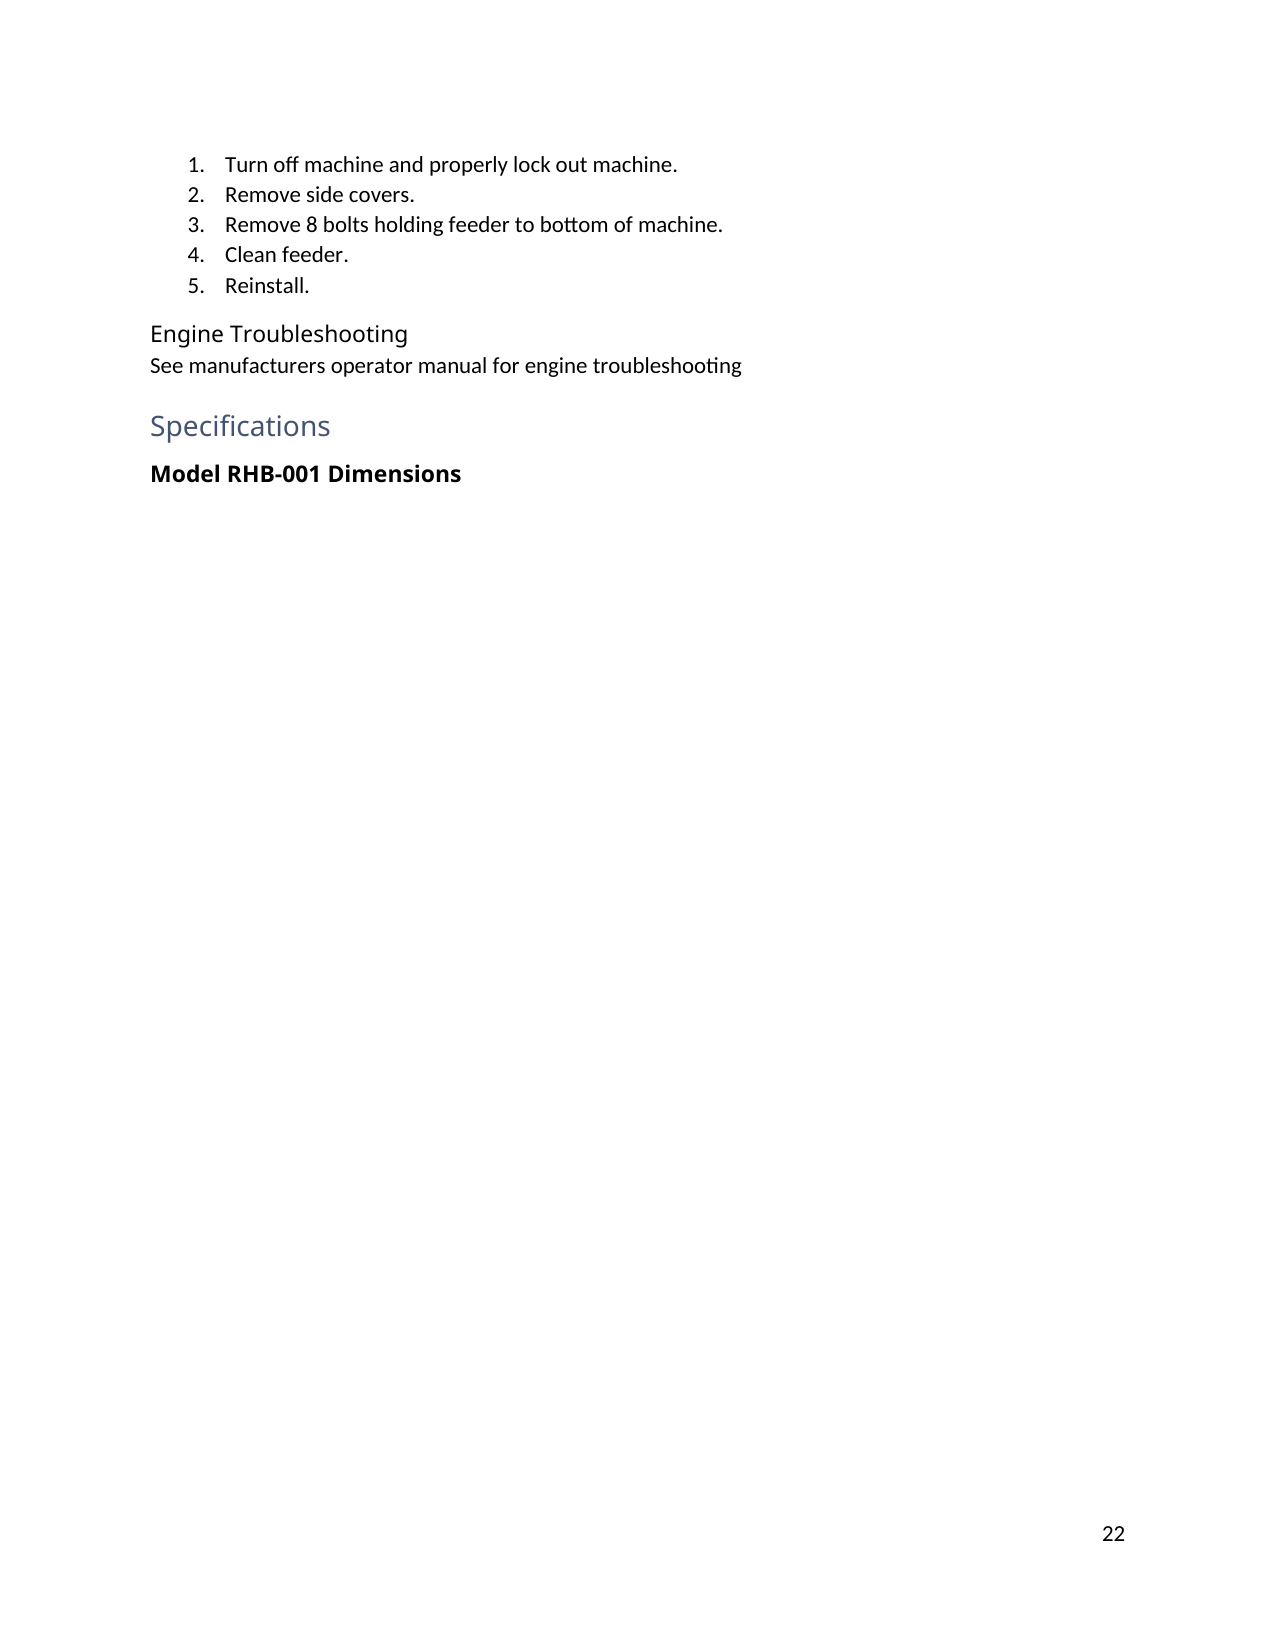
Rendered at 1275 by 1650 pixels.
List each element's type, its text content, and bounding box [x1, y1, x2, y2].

subtitle Engine Troubleshooting [150, 318, 1125, 349]
list Remove side covers. [187, 180, 1125, 208]
text See manufacturers operator manual for engine troubleshooting [150, 351, 1125, 379]
subtitle Specifications [150, 407, 1125, 445]
list Remove 8 bolts holding feeder to bottom of machine. [187, 210, 1125, 238]
list Reinstall. [187, 271, 1125, 299]
list Turn off machine and properly lock out machine. [187, 150, 1125, 178]
subtitle Model RHB-001 Dimensions [150, 457, 1125, 489]
list Clean feeder. [187, 241, 1125, 269]
